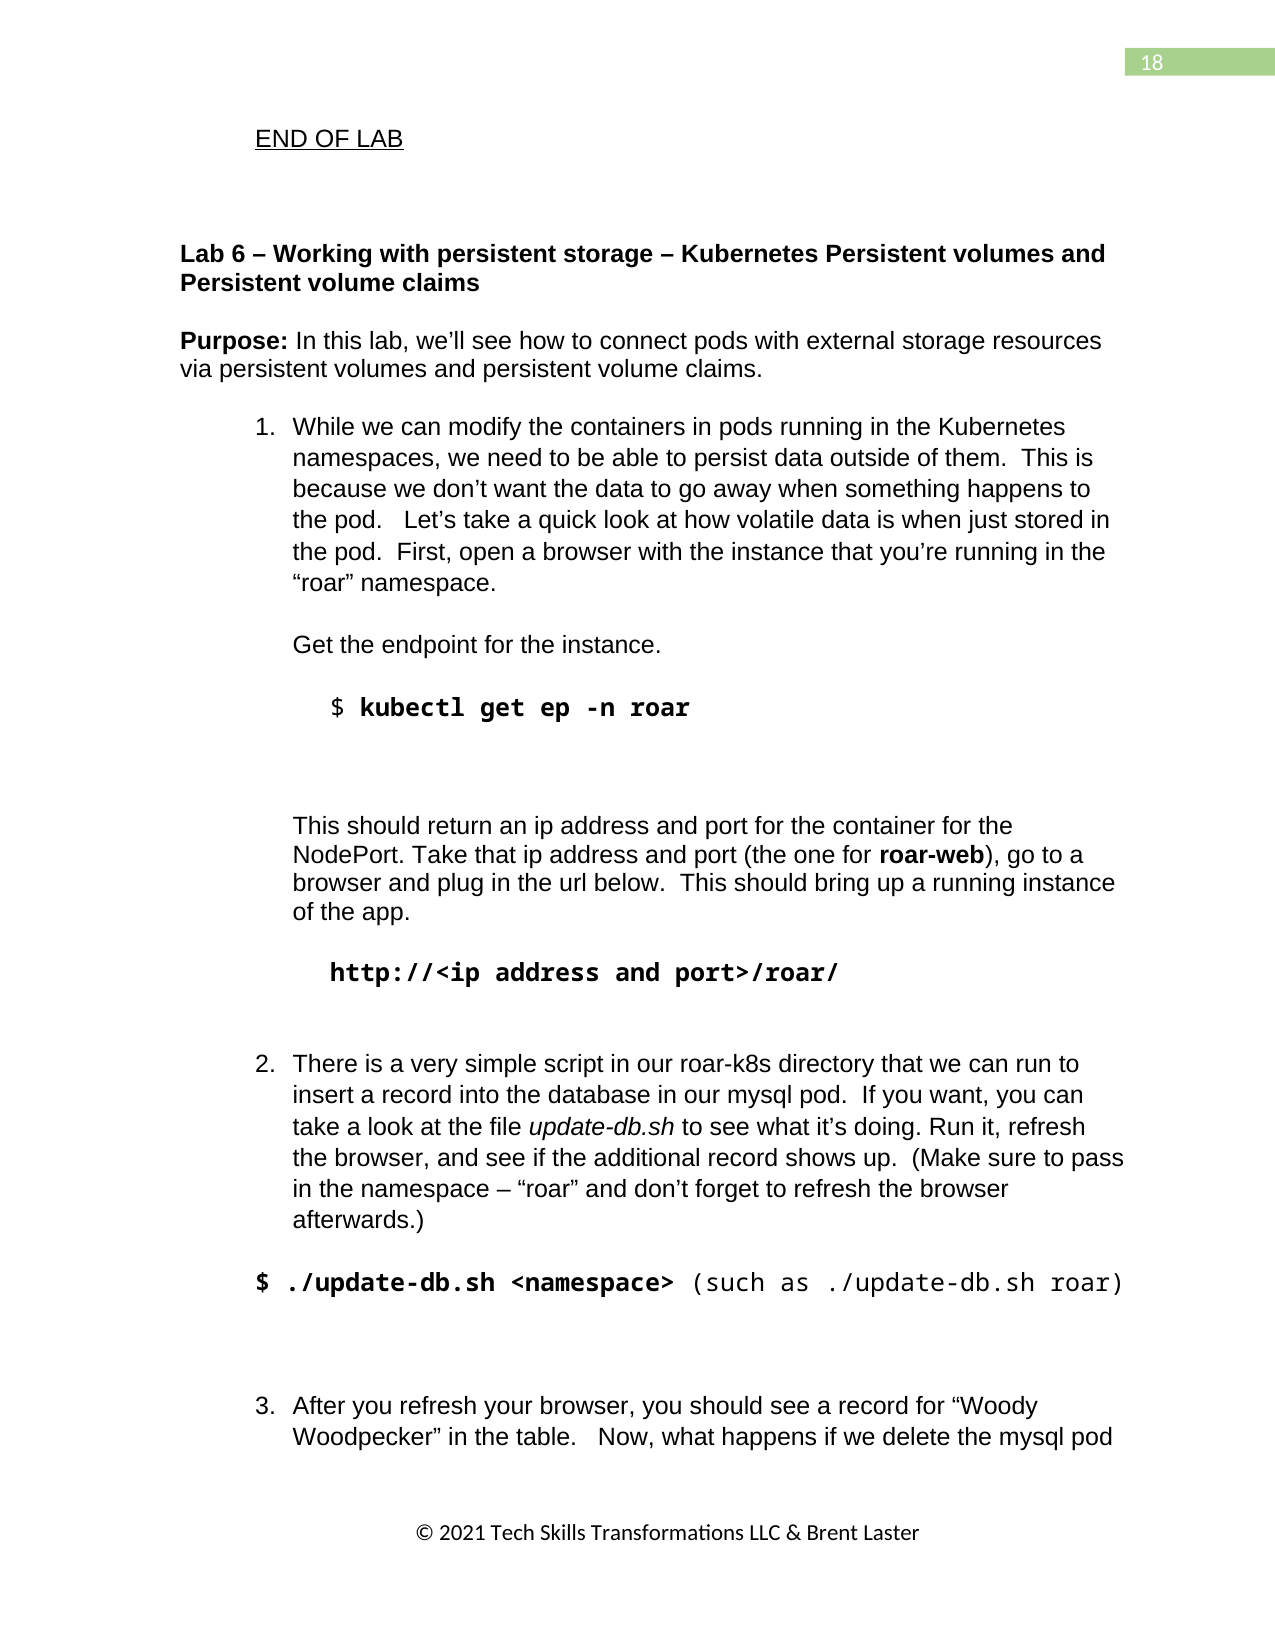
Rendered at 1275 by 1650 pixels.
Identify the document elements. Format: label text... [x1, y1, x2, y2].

text This should return an ip address and port for the container for the NodePort. Take that ip address and port (the one for roar-web), go to a browser and plug in the url below. This should bring up a running instance of the app. [292, 811, 1125, 926]
text http://<ip address and port>/roar/ [292, 955, 1125, 989]
text Lab 6 – Working with persistent storage – Kubernetes Persistent volumes and Persistent volume claims [180, 239, 1125, 296]
text Purpose: In this lab, we’ll see how to connect pods with external storage resources via persistent volumes and persistent volume claims. [180, 326, 1125, 383]
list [255, 1391, 1125, 1451]
list There is a very simple script in our roar-k8s directory that we can run to insert a record into the database in our mysql pod. If you want, you can take a look at the file update-db.sh to see what it’s doing. Run it, refresh the browser, and see if the additional record shows up. (Make sure to pass in the namespace – “roar” and don’t forget to refresh the browser afterwards.) [255, 1049, 1125, 1233]
text END OF LAB [255, 124, 1125, 153]
text $ ./update-db.sh <namespace> (such as ./update-db.sh roar) [255, 1265, 1125, 1299]
list While we can modify the containers in pods running in the Kubernetes namespaces, we need to be able to persist data outside of them. This is because we don’t want the data to go away when something happens to the pod. Let’s take a quick look at how volatile data is when just stored in the pod. First, open a browser with the instance that you’re running in the “roar” namespace. [255, 412, 1125, 596]
list Get the endpoint for the instance. [292, 629, 1125, 658]
text $ kubectl get ep -n roar [292, 690, 1125, 724]
